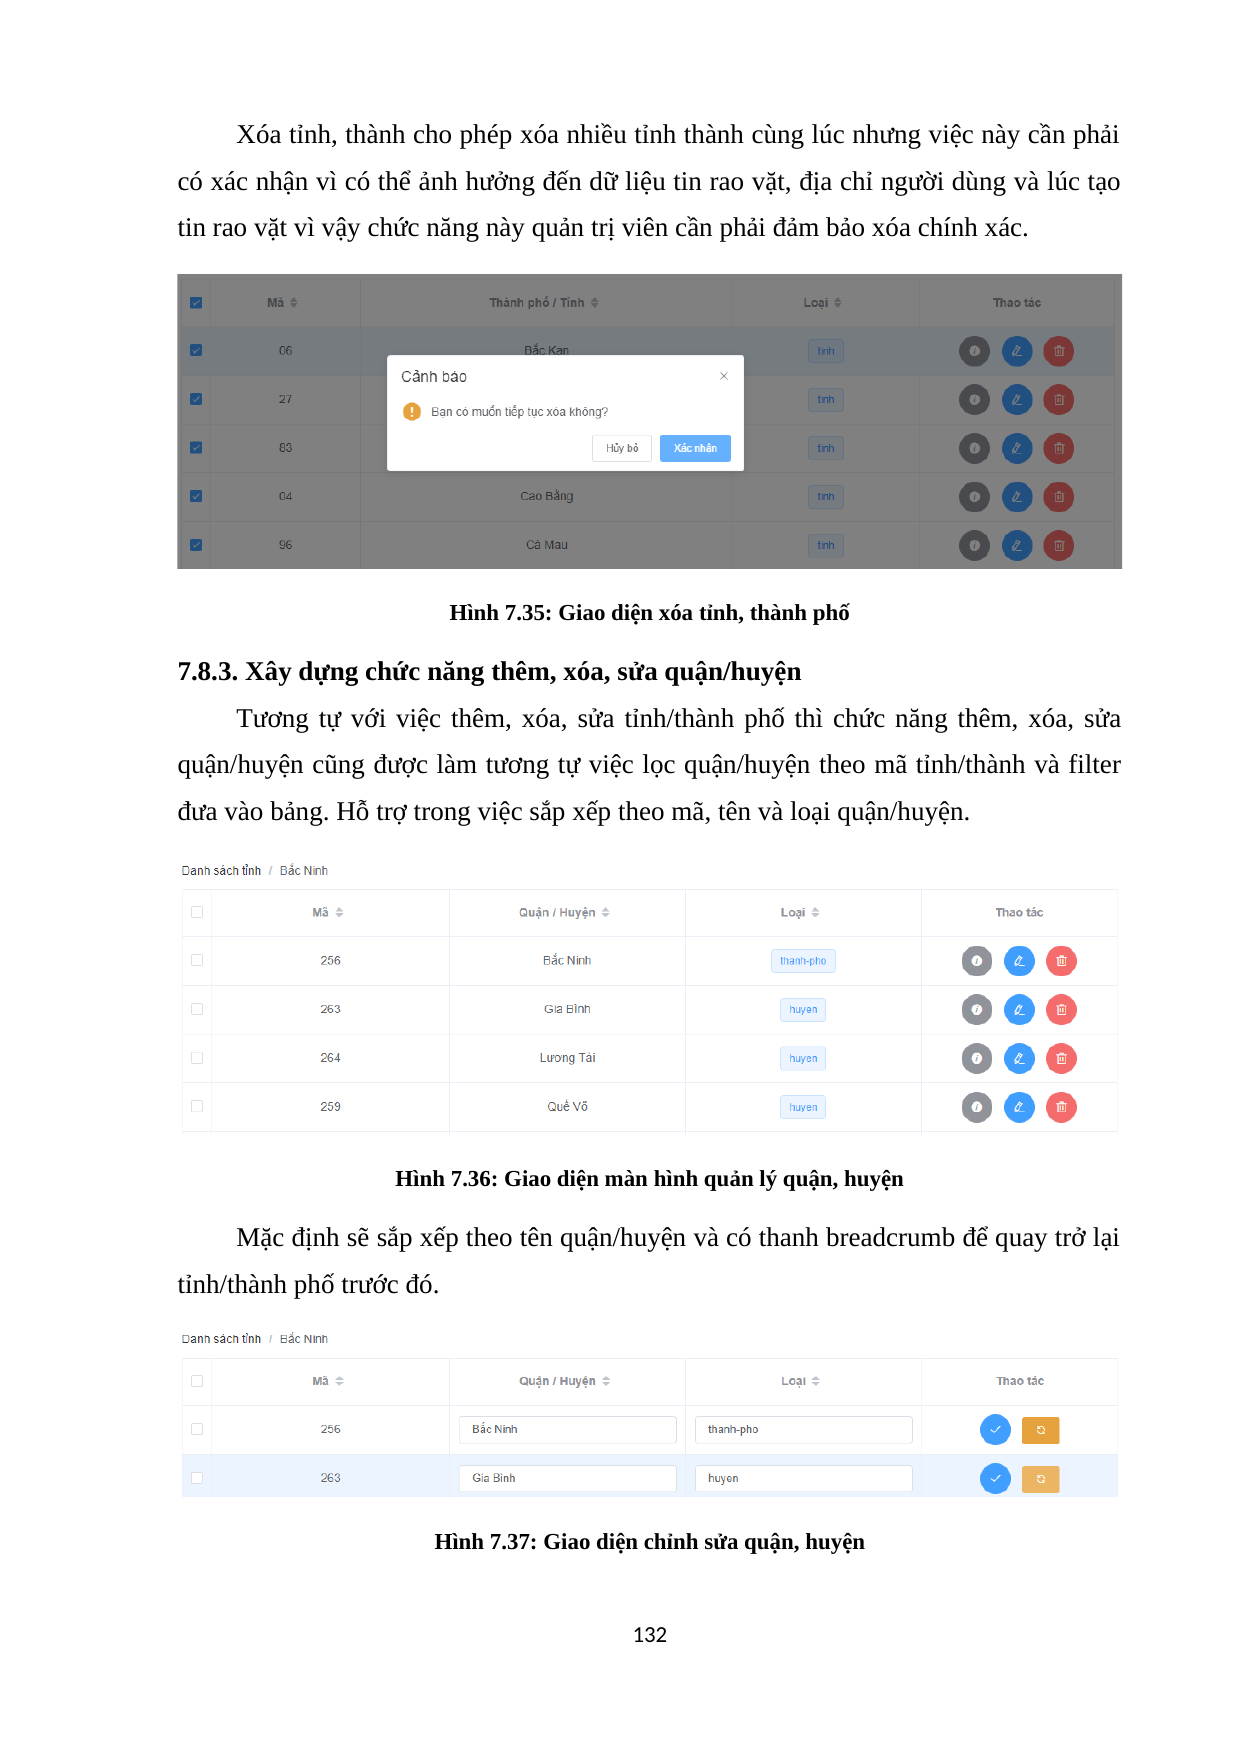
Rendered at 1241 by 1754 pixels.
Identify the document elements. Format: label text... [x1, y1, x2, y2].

text Hình 7.35: Giao diện xóa tỉnh, thành phố [177, 599, 1122, 626]
text Tương tự với việc thêm, xóa, sửa tỉnh/thành phố thì chức năng thêm, xóa, sửa quận/huyện cũng được làm tương tự việc lọc quận/huyện theo mã tỉnh/thành và filter đưa vào bảng. Hỗ trợ trong việc sắp xếp theo mã, tên và loại quận/huyện. [177, 702, 1122, 826]
subtitle 7.8.3. Xây dựng chức năng thêm, xóa, sửa quận/huyện [177, 655, 1122, 686]
text Mặc định sẽ sắp xếp theo tên quận/huyện và có thanh breadcrumb để quay trở lại tỉnh/thành phố trước đó. [177, 1221, 1122, 1299]
text Xóa tỉnh, thành cho phép xóa nhiều tỉnh thành cùng lúc nhưng việc này cần phải có xác nhận vì có thể ảnh hưởng đến dữ liệu tin rao vặt, địa chỉ người dùng và lúc tạo tin rao vặt vì vậy chức năng này quản trị viên cần phải đảm bảo xóa chính xác. [177, 118, 1122, 243]
picture [177, 1331, 1123, 1497]
picture [177, 274, 1123, 569]
text Hình 7.37: Giao diện chỉnh sửa quận, huyện [177, 1528, 1122, 1554]
picture [177, 858, 1123, 1135]
text Hình 7.36: Giao diện màn hình quản lý quận, huyện [177, 1165, 1122, 1191]
